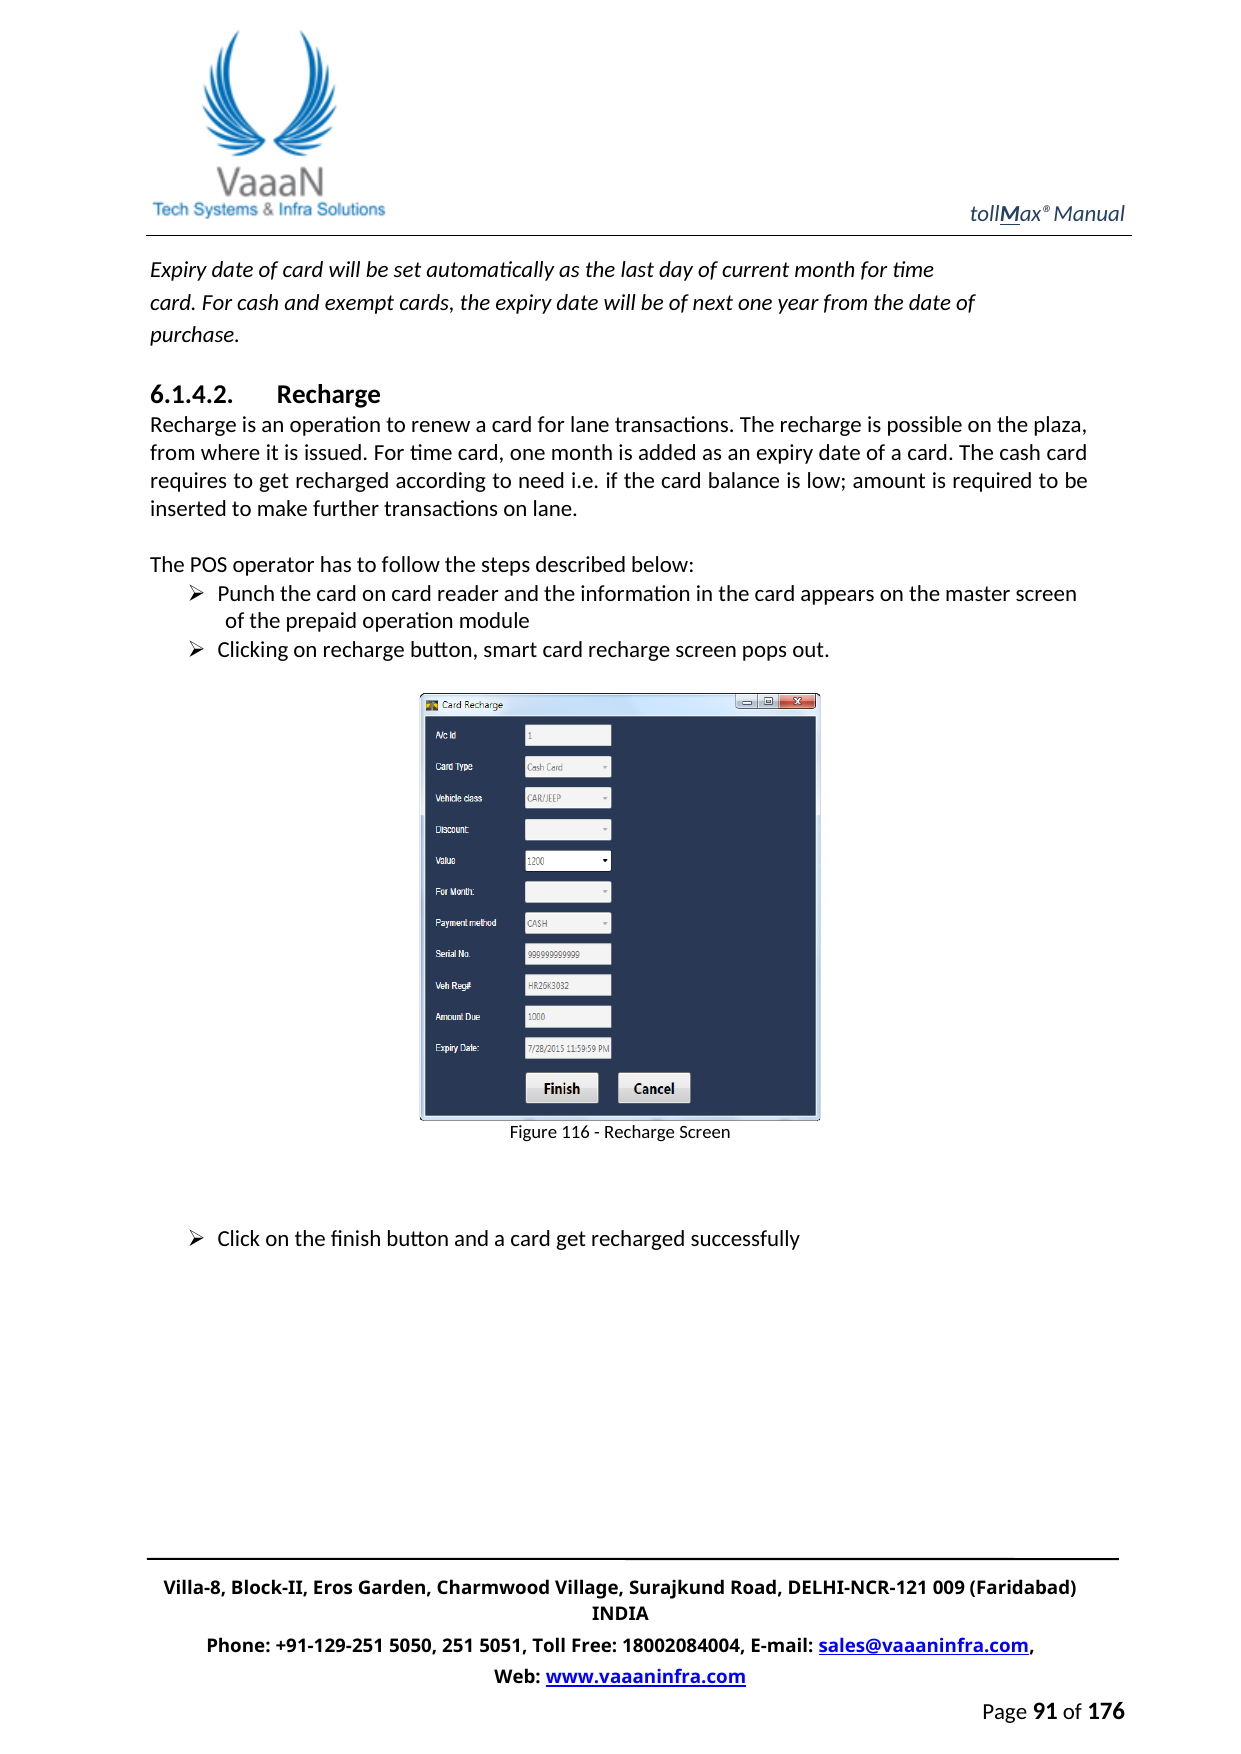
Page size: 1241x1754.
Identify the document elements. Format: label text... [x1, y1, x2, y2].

list Click on the finish button and a card get recharged successfully [187, 1224, 1090, 1253]
text Figure 116 - Recharge Screen [150, 1121, 1090, 1143]
list Clicking on recharge button, smart card recharge screen pops out. [187, 635, 1090, 663]
text The POS operator has to follow the steps described below: [150, 551, 1090, 579]
subtitle Recharge [150, 377, 1090, 411]
picture [419, 693, 821, 1121]
list Punch the card on card reader and the information in the card appears on the master screen of the prepaid operation module [187, 579, 1090, 635]
text Expiry date of card will be set automatically as the last day of current month for time card. For cash and exempt cards, the expiry date will be of next one year from the date of purchase. [150, 256, 985, 348]
text Recharge is an operation to renew a card for lane transactions. The recharge is possible on the plaza, from where it is issued. For time card, one month is added as an expiry date of a card. The cash card requires to get recharged according to need i.e. if the card balance is low; amount is required to be inserted to make further transactions on lane. [150, 411, 1090, 523]
picture [150, 28, 389, 222]
